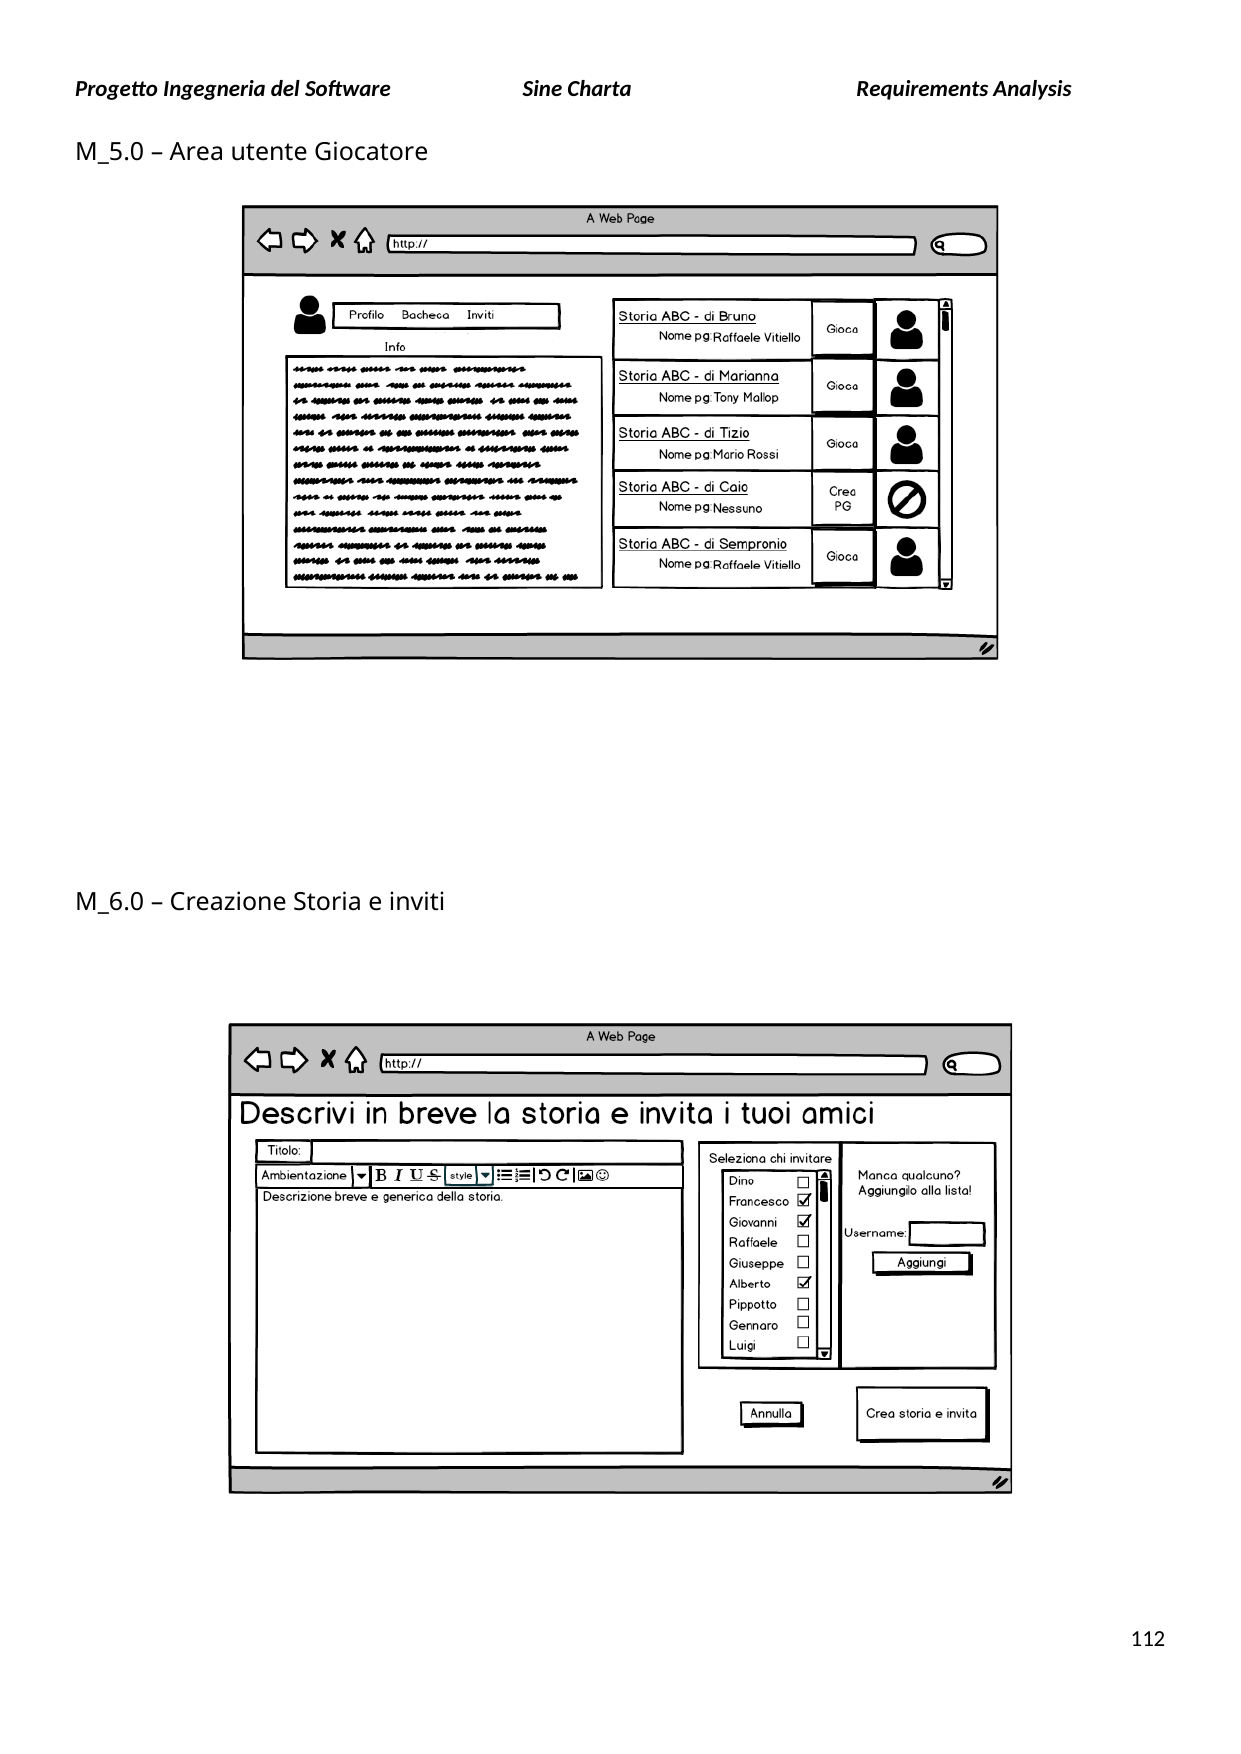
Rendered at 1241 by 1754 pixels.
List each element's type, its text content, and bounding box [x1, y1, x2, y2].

picture [241, 205, 999, 660]
picture [228, 1023, 1013, 1494]
subtitle M_6.0 – Creazione Storia e inviti [75, 884, 1165, 918]
subtitle M_5.0 – Area utente Giocatore [75, 134, 1165, 168]
